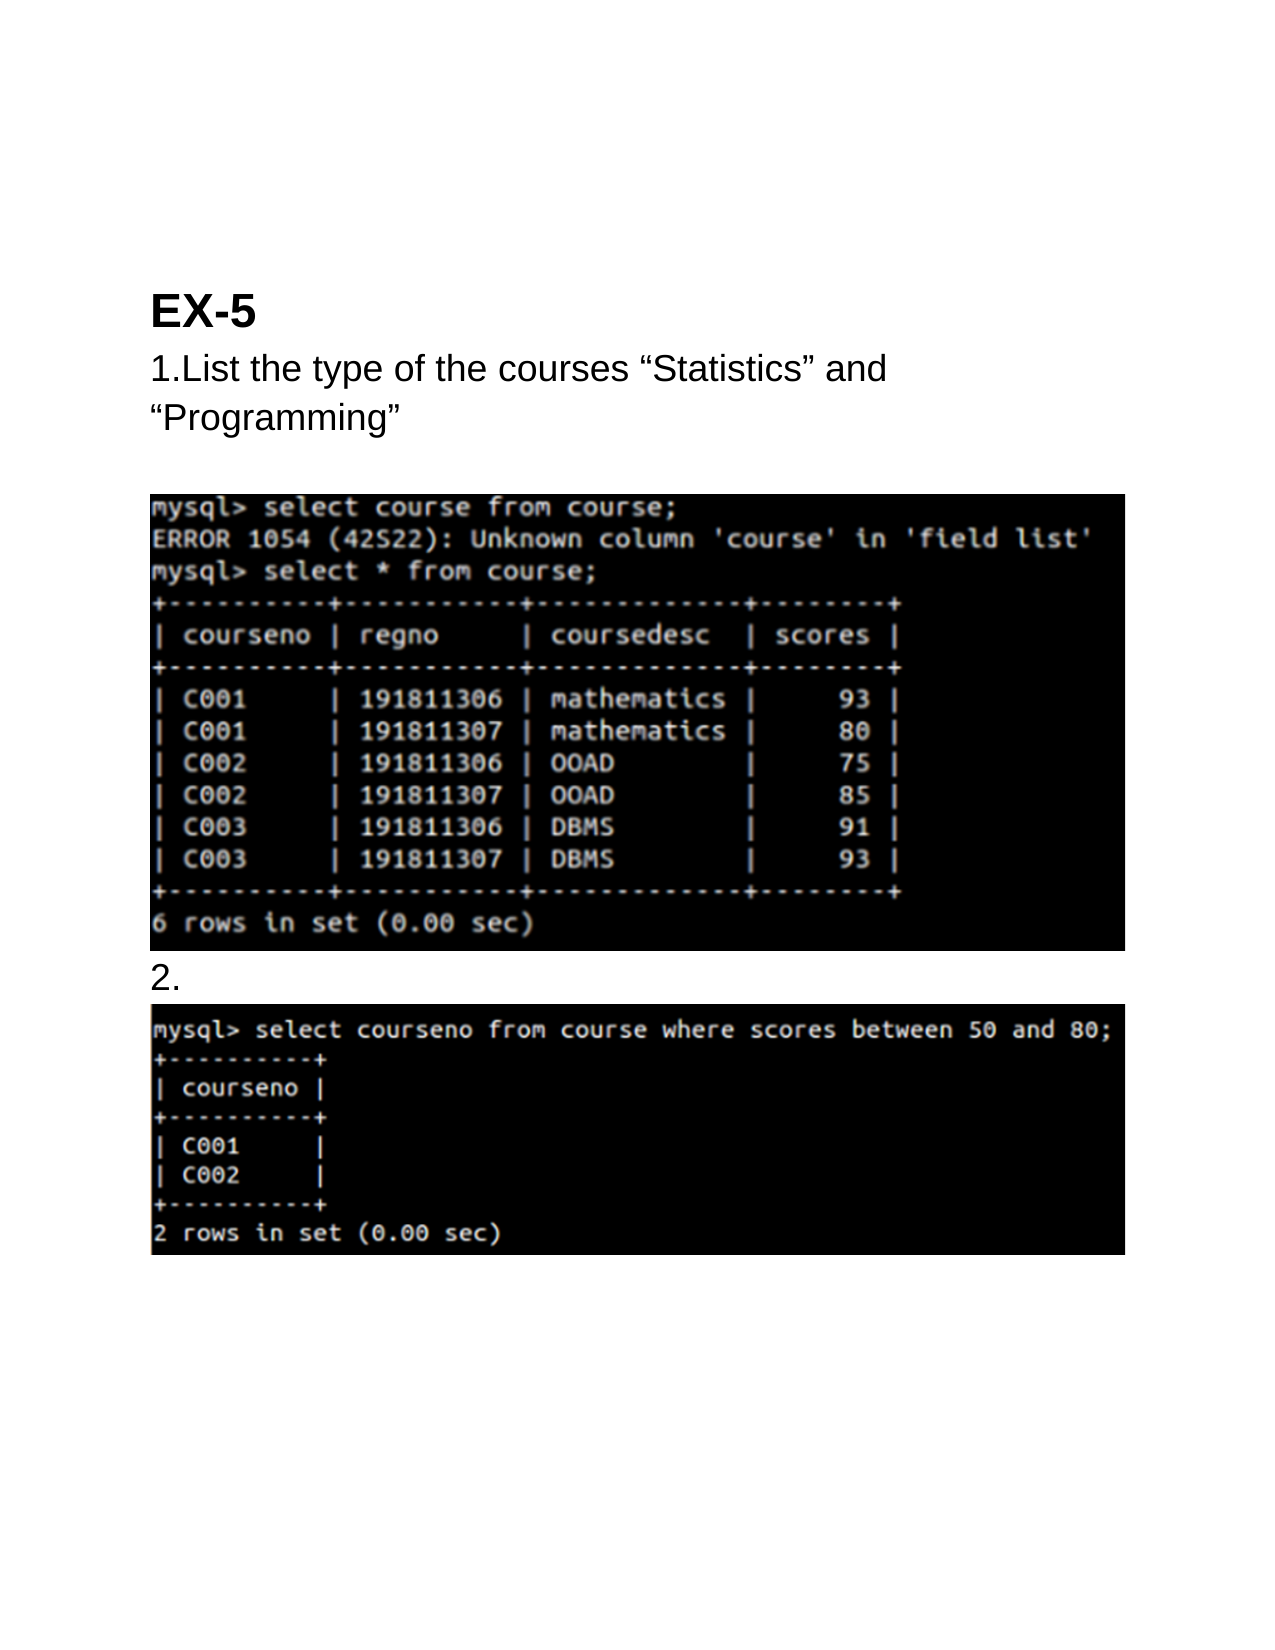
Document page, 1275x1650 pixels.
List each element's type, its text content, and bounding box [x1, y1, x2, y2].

text 2. [150, 955, 1125, 998]
text EX-5 [150, 282, 1125, 338]
picture [150, 1004, 1125, 1255]
text 1.List the type of the courses “Statistics” and “Programming” [150, 346, 1125, 438]
picture [150, 494, 1125, 951]
